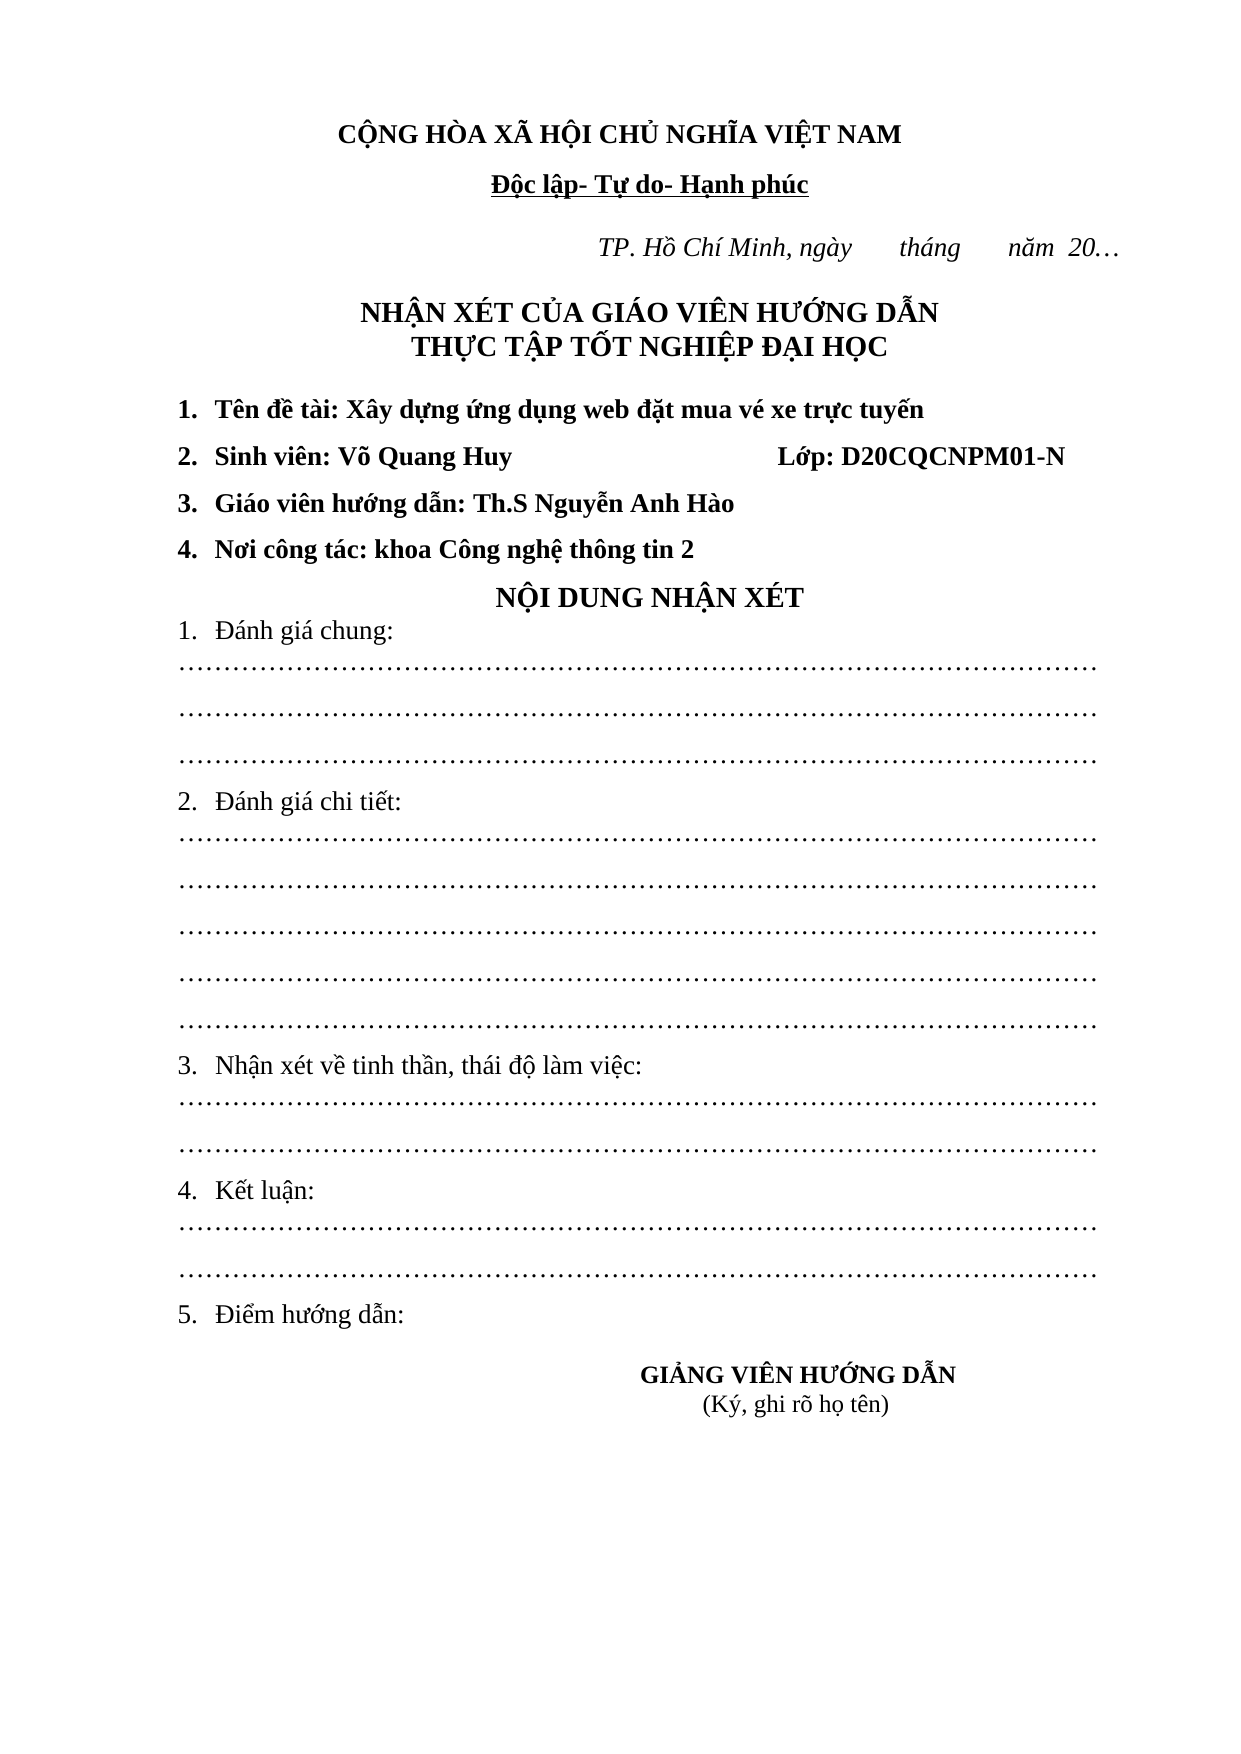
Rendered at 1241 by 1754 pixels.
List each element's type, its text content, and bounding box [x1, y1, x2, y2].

text ……………………………………………………………………………………………………………………………………………………………………………………………………………………………………………………………………………… [177, 645, 1122, 769]
text NHẬN XÉT CỦA GIÁO VIÊN HƯỚNG DẪN [177, 295, 1122, 329]
text (Ký, ghi rõ họ tên) [177, 1389, 1122, 1418]
text Độc lập- Tự do- Hạnh phúc [177, 168, 1122, 199]
list Điểm hướng dẫn: [177, 1298, 1122, 1329]
list Giáo viên hướng dẫn: Th.S Nguyễn Anh Hào [177, 487, 1122, 518]
list Kết luận: [177, 1174, 1122, 1205]
list Nơi công tác: khoa Công nghệ thông tin 2 [177, 533, 1122, 565]
text …………………………………………………………………………………………………………………………………………………………………………………………………………………………………………………………………………………………………………………………………………………………………………………………………………………………………………………………………… [177, 816, 1122, 1034]
text THỰC TẬP TỐT NGHIỆP ĐẠI HỌC [177, 329, 1122, 362]
list Đánh giá chi tiết: [177, 785, 1122, 816]
list Đánh giá chung: [177, 614, 1122, 645]
text CỘNG HÒA XÃ HỘI CHỦ NGHĨA VIỆT NAM [0, 118, 1239, 149]
text GIẢNG VIÊN HƯỚNG DẪN [177, 1361, 1122, 1389]
text …………………………………………………………………………………………………………………………………………………………………………………… [177, 1205, 1122, 1283]
list Sinh viên: Võ Quang Huy Lớp: D20CQCNPM01-N [177, 440, 1122, 471]
list Nhận xét về tinh thần, thái độ làm việc: [177, 1049, 1122, 1081]
list Tên đề tài: Xây dựng ứng dụng web đặt mua vé xe trực tuyến [177, 393, 1122, 425]
text TP. Hồ Chí Minh, ngày tháng năm 20… [177, 231, 1122, 262]
text …………………………………………………………………………………………………………………………………………………………………………………… [177, 1081, 1122, 1158]
text NỘI DUNG NHẬN XÉT [177, 580, 1122, 614]
